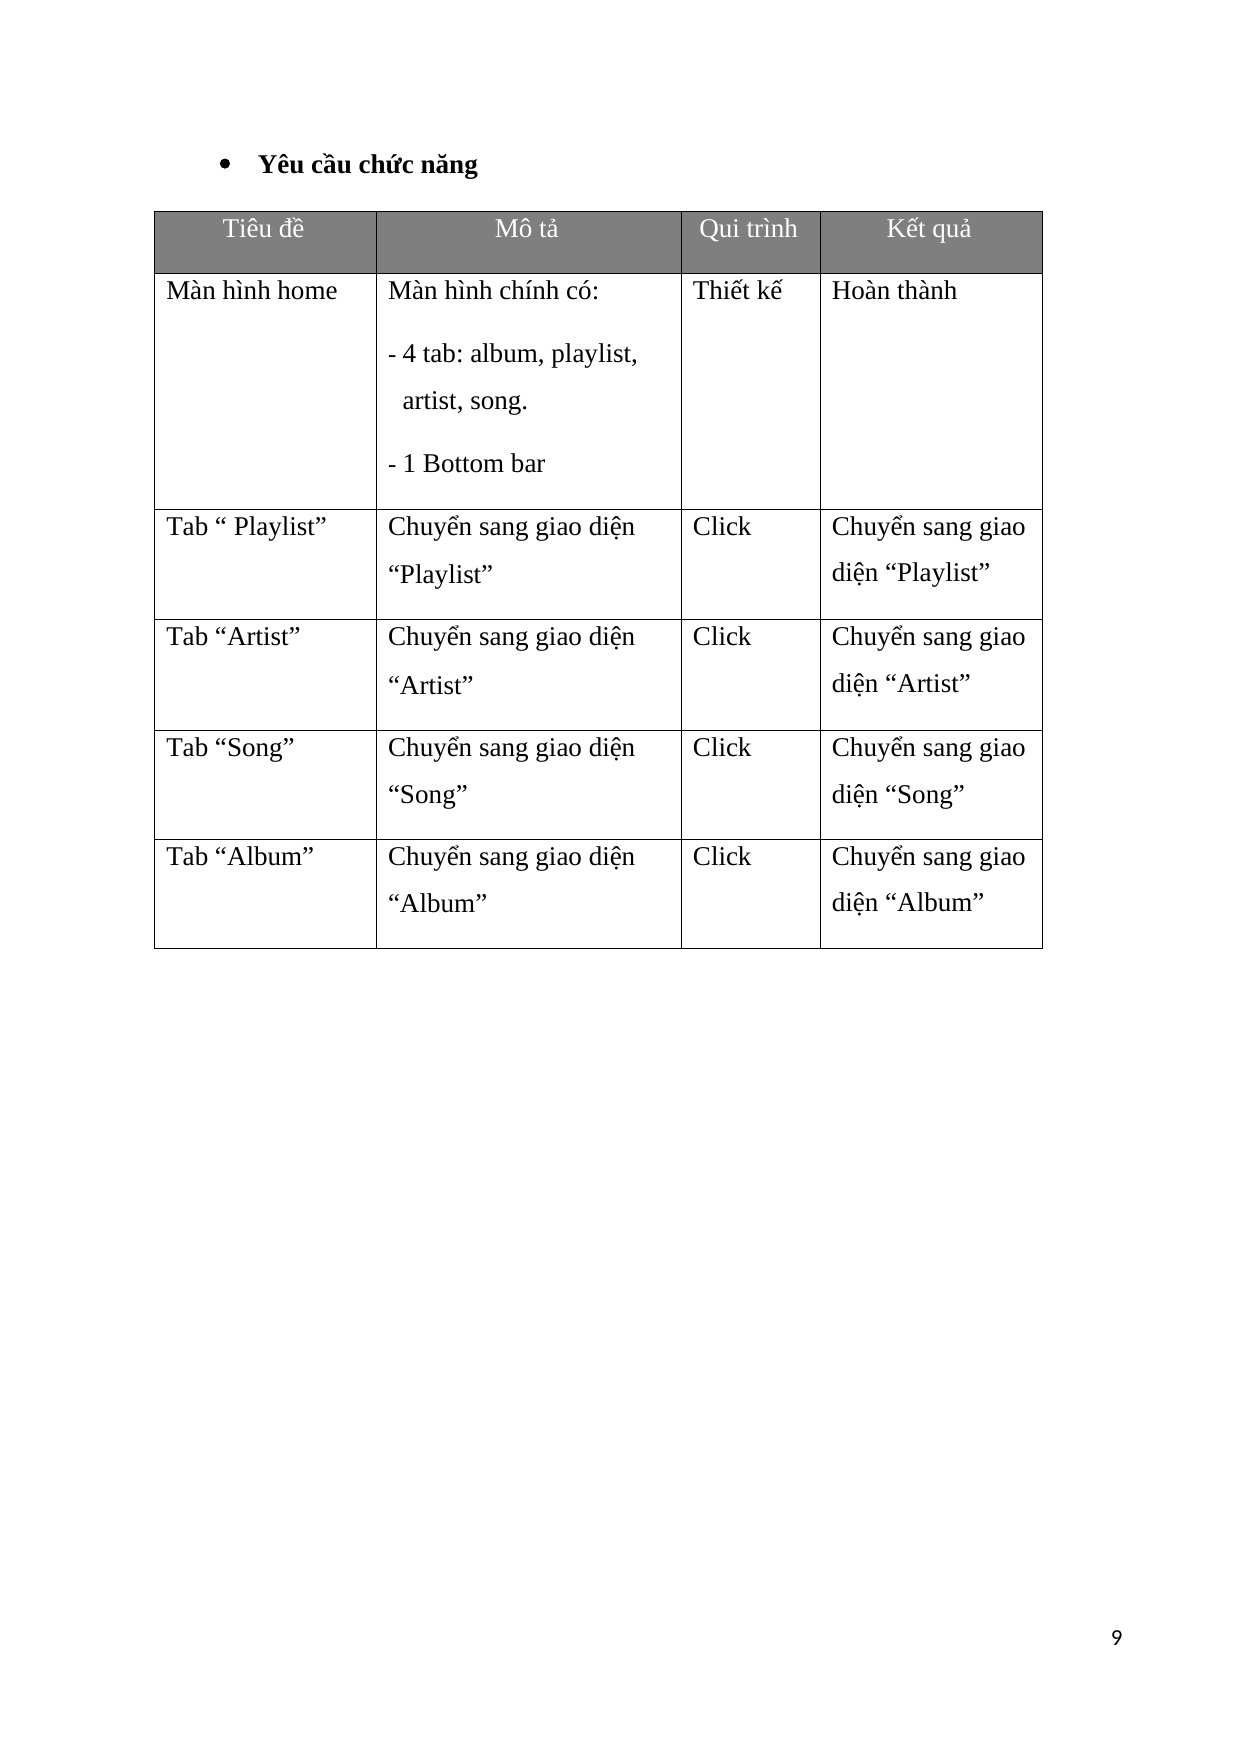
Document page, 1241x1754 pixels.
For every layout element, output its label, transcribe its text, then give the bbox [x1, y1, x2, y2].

table_header Tiêu đề [155, 212, 376, 273]
table_cell Màn hình chính có: 4 tab: album, playlist, artist, song. 1 Bottom bar [377, 274, 681, 508]
table_cell Tab “ Playlist” [155, 510, 376, 619]
table_header Qui trình [682, 212, 820, 273]
table_cell Thiết kế [682, 274, 820, 508]
table_cell Chuyển sang giao diện “Artist” [377, 620, 681, 730]
list Yêu cầu chức năng [220, 148, 1122, 179]
table_cell Tab “Song” [155, 731, 376, 839]
table_cell Click [682, 620, 820, 730]
table_cell Màn hình home [155, 274, 376, 508]
table_cell Chuyển sang giao diện “Album” [377, 840, 681, 948]
table_cell Chuyển sang giao diện “Artist” [821, 620, 1042, 730]
table_cell Chuyển sang giao diện “Song” [821, 731, 1042, 839]
table_cell Click [682, 510, 820, 619]
table_cell Chuyển sang giao diện “Album” [821, 840, 1042, 948]
table_cell Click [682, 731, 820, 839]
table_header Kết quả [821, 212, 1042, 273]
table_cell Tab “Artist” [155, 620, 376, 730]
table_cell Chuyển sang giao diện “Playlist” [821, 510, 1042, 619]
table_cell Click [682, 840, 820, 948]
table_cell Chuyển sang giao diện “Playlist” [377, 510, 681, 619]
table_cell Tab “Album” [155, 840, 376, 948]
table_cell Chuyển sang giao diện “Song” [377, 731, 681, 839]
table_cell Hoàn thành [821, 274, 1042, 508]
table_header Mô tả [377, 212, 681, 273]
